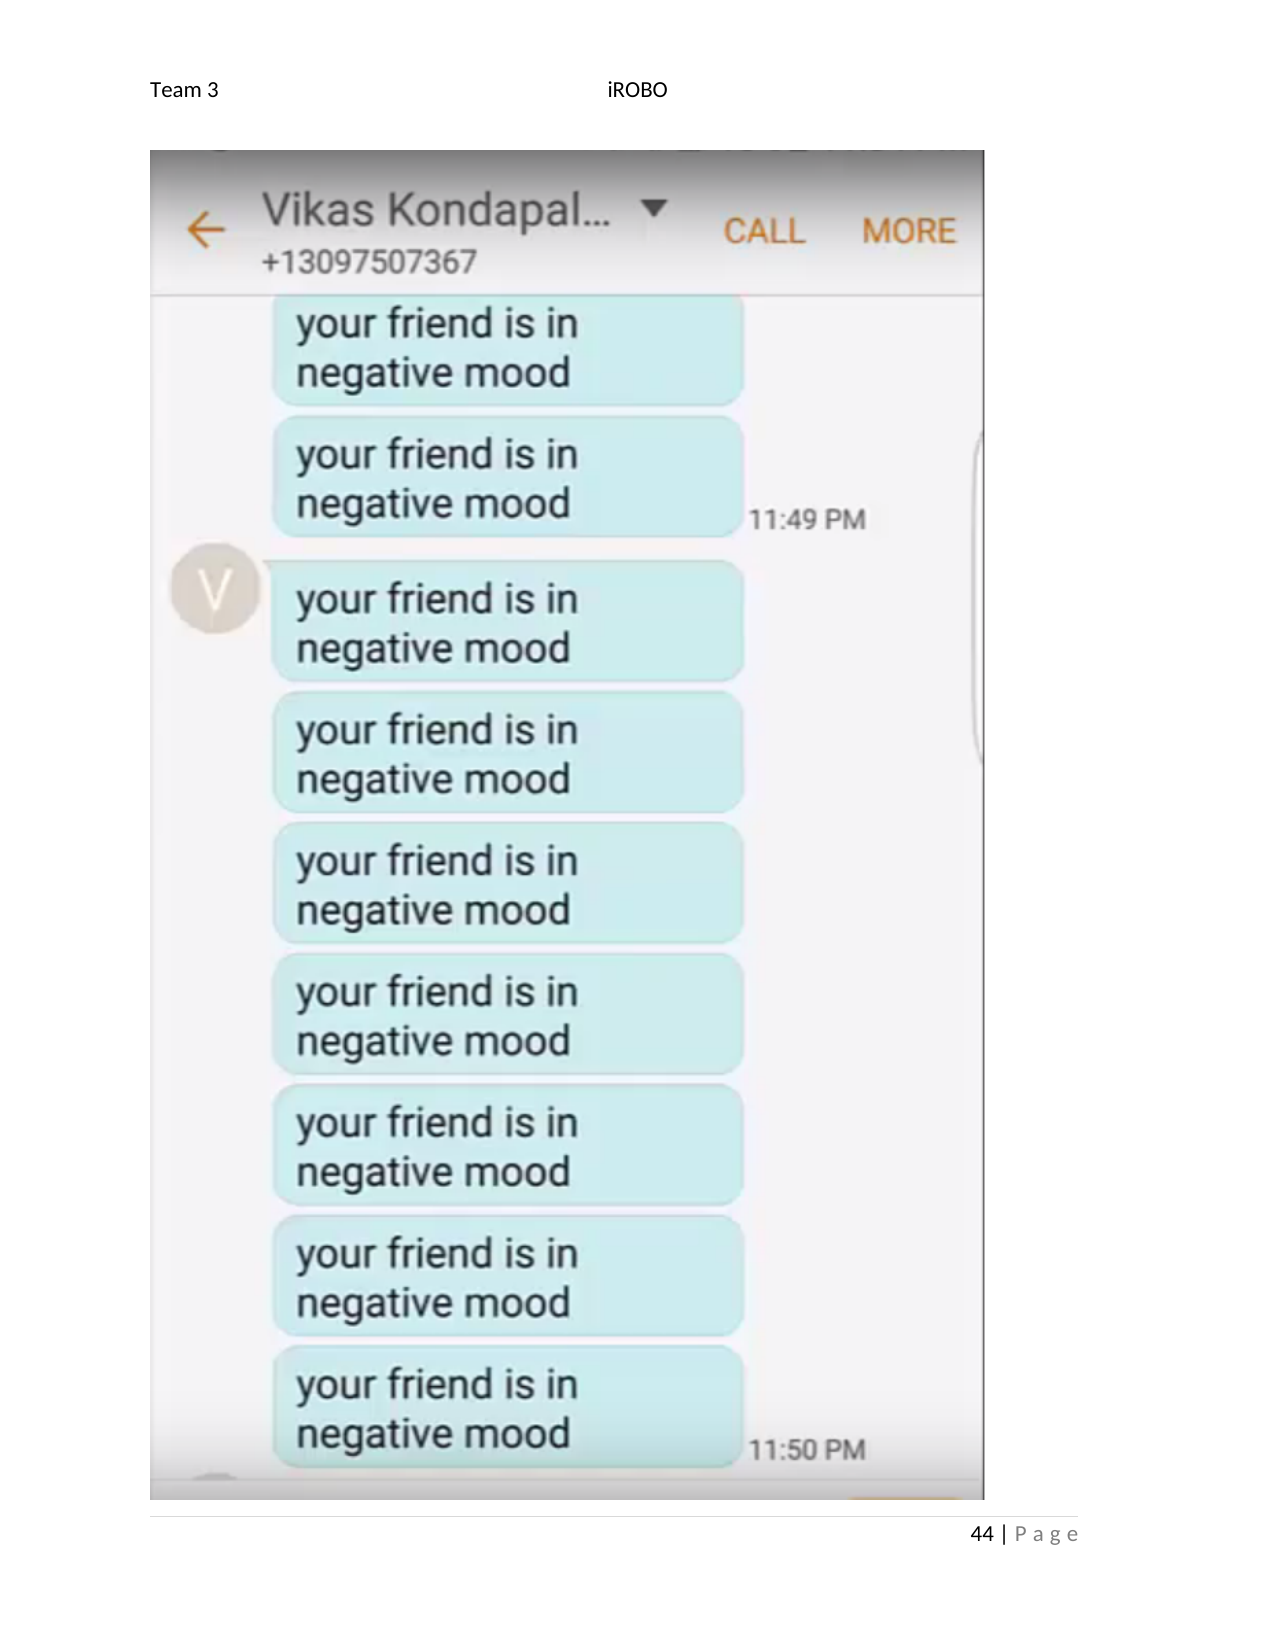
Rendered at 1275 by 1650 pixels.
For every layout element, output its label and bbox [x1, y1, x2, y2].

picture [150, 150, 985, 1500]
